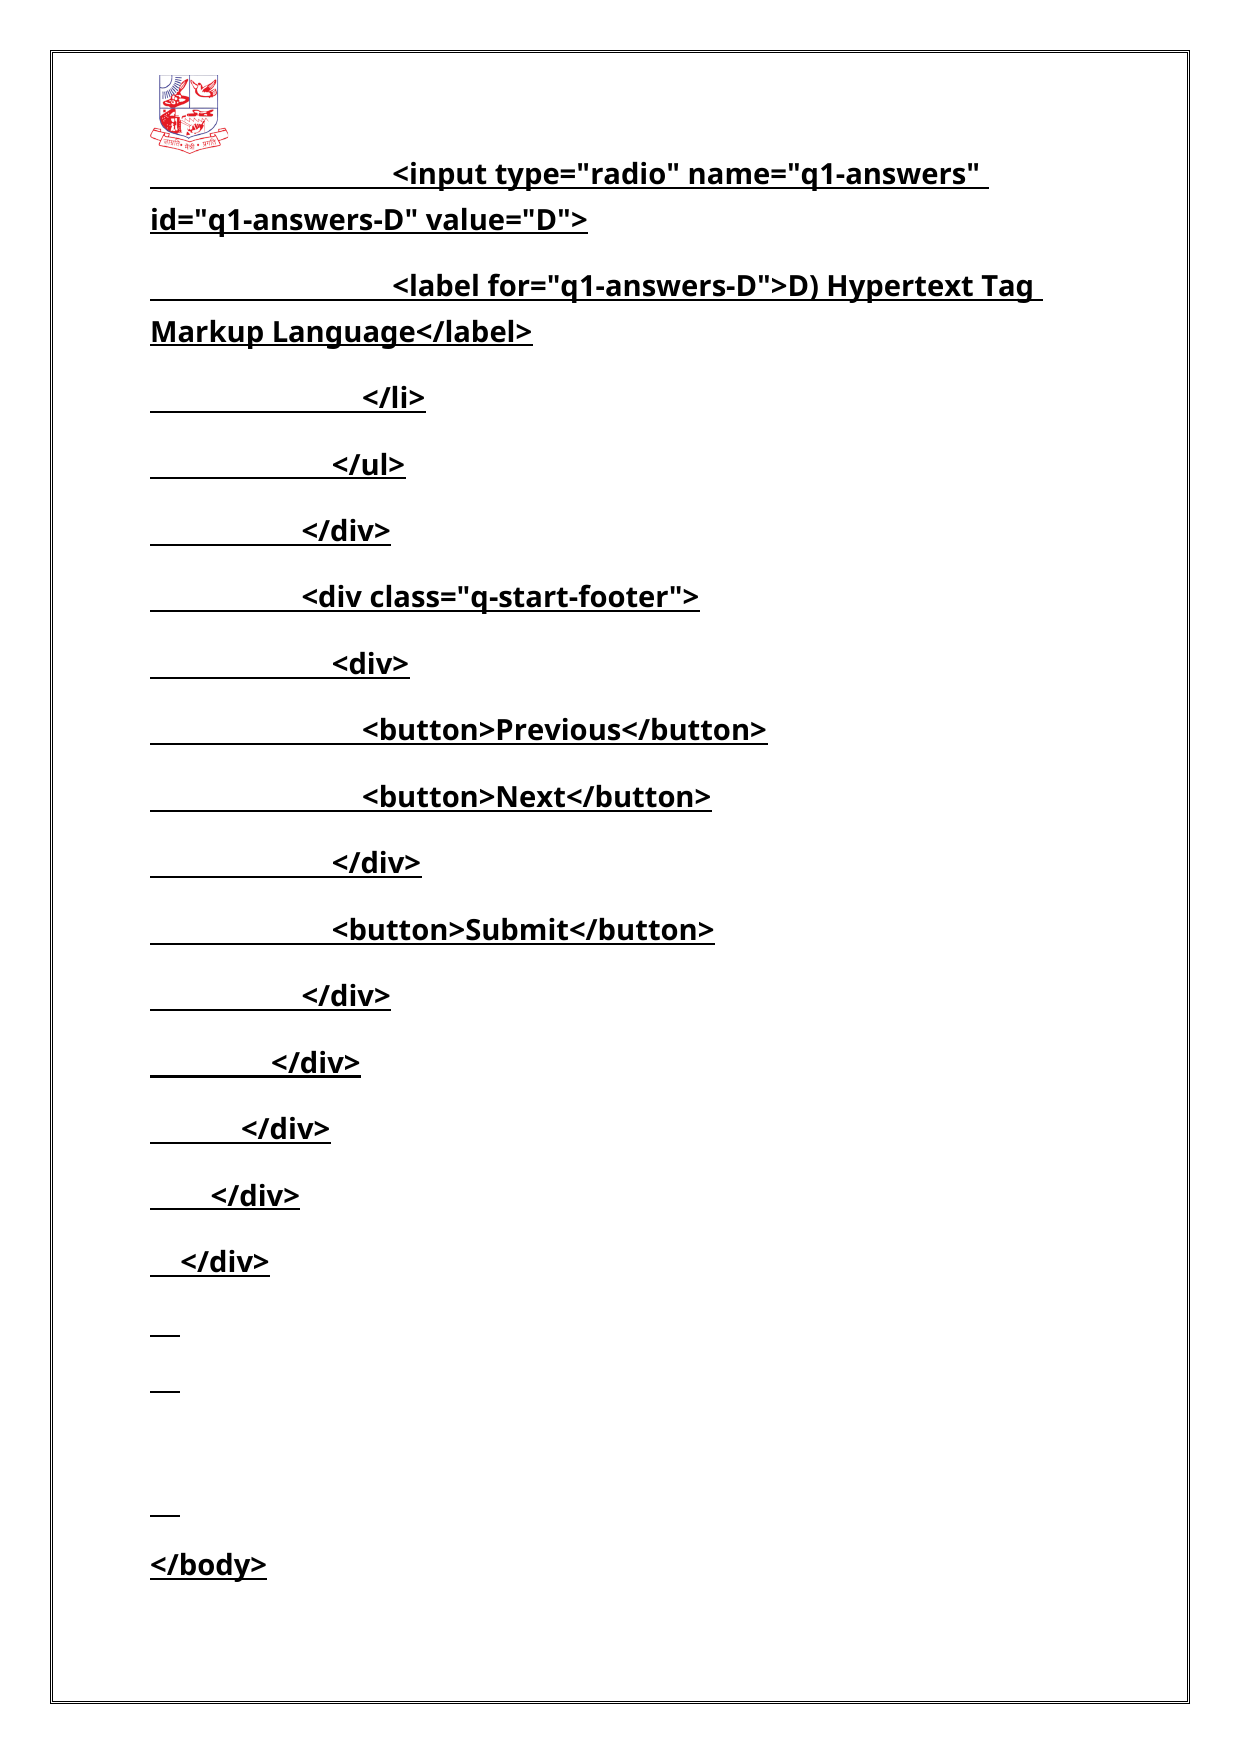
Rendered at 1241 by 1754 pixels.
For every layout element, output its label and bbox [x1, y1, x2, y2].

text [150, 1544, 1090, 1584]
picture [150, 75, 229, 154]
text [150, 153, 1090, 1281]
